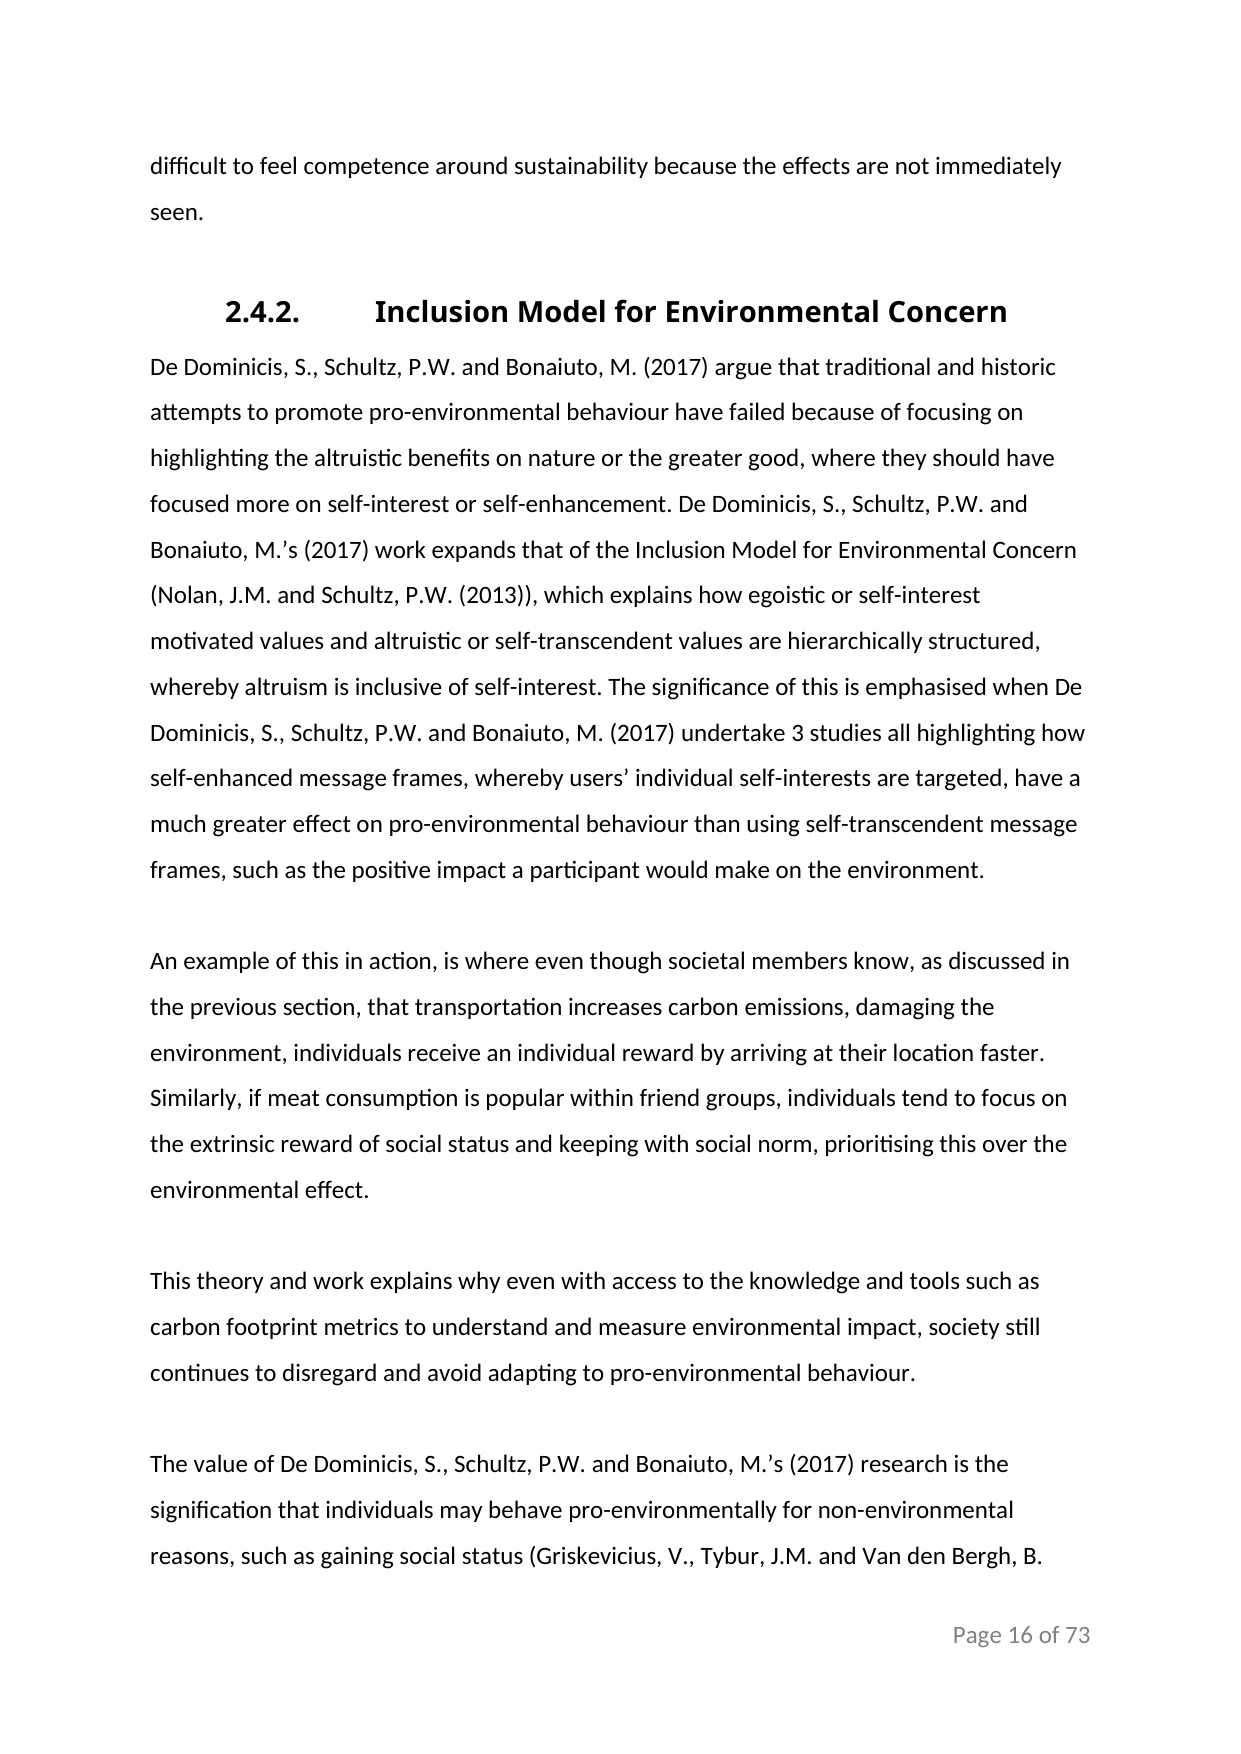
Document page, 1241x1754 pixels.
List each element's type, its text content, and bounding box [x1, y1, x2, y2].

text An example of this in action, is where even though societal members know, as discussed in the previous section, that transportation increases carbon emissions, damaging the environment, individuals receive an individual reward by arriving at their location faster. Similarly, if meat consumption is popular within friend groups, individuals tend to focus on the extrinsic reward of social status and keeping with social norm, prioritising this over the environmental effect. [150, 945, 1090, 1204]
text This theory and work explains why even with access to the knowledge and tools such as carbon footprint metrics to understand and measure environmental impact, society still continues to disregard and avoid adapting to pro-environmental behaviour. [150, 1265, 1090, 1387]
subtitle Inclusion Model for Environmental Concern [209, 291, 1090, 331]
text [150, 150, 1090, 226]
text De Dominicis, S., Schultz, P.W. and Bonaiuto, M. (2017) argue that traditional and historic attempts to promote pro-environmental behaviour have failed because of focusing on highlighting the altruistic benefits on nature or the greater good, where they should have focused more on self-interest or self-enhancement. De Dominicis, S., Schultz, P.W. and Bonaiuto, M.’s (2017) work expands that of the Inclusion Model for Environmental Concern (Nolan, J.M. and Schultz, P.W. (2013)), which explains how egoistic or self-interest motivated values and altruistic or self-transcendent values are hierarchically structured, whereby altruism is inclusive of self-interest. The significance of this is emphasised when De Dominicis, S., Schultz, P.W. and Bonaiuto, M. (2017) undertake 3 studies all highlighting how self-enhanced message frames, whereby users’ individual self-interests are targeted, have a much greater effect on pro-environmental behaviour than using self-transcendent message frames, such as the positive impact a participant would make on the environment. [150, 351, 1090, 884]
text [150, 1448, 1090, 1570]
